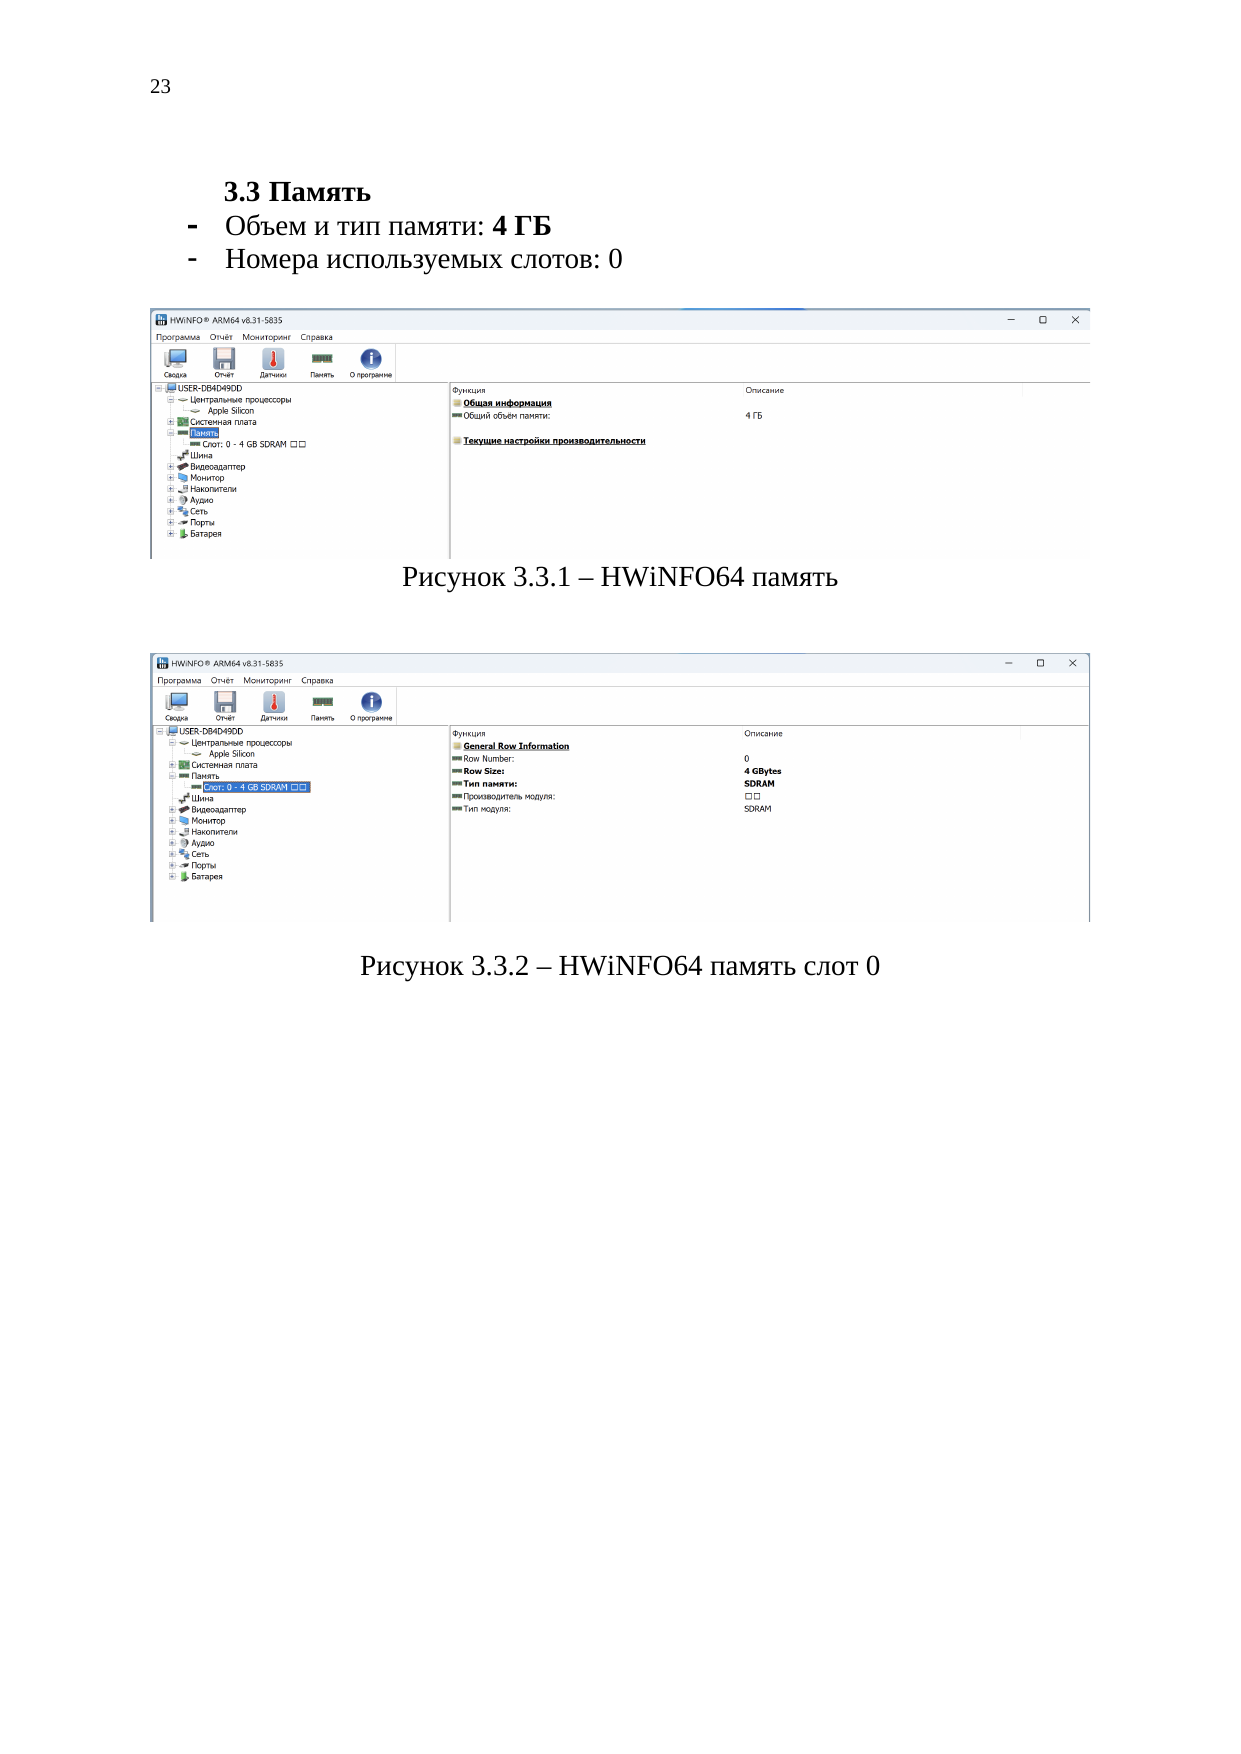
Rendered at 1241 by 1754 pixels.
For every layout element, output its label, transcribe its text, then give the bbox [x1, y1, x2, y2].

picture [150, 653, 1091, 922]
picture [150, 308, 1091, 559]
text Рисунок 3.3.1 – HWiNFO64 память [150, 559, 1090, 592]
list Память [224, 174, 1090, 208]
list Номера используемых слотов: 0 [187, 241, 1090, 275]
list Объем и тип памяти: 4 ГБ [187, 208, 1090, 241]
text Рисунок 3.3.2 – HWiNFO64 память слот 0 [150, 948, 1090, 982]
